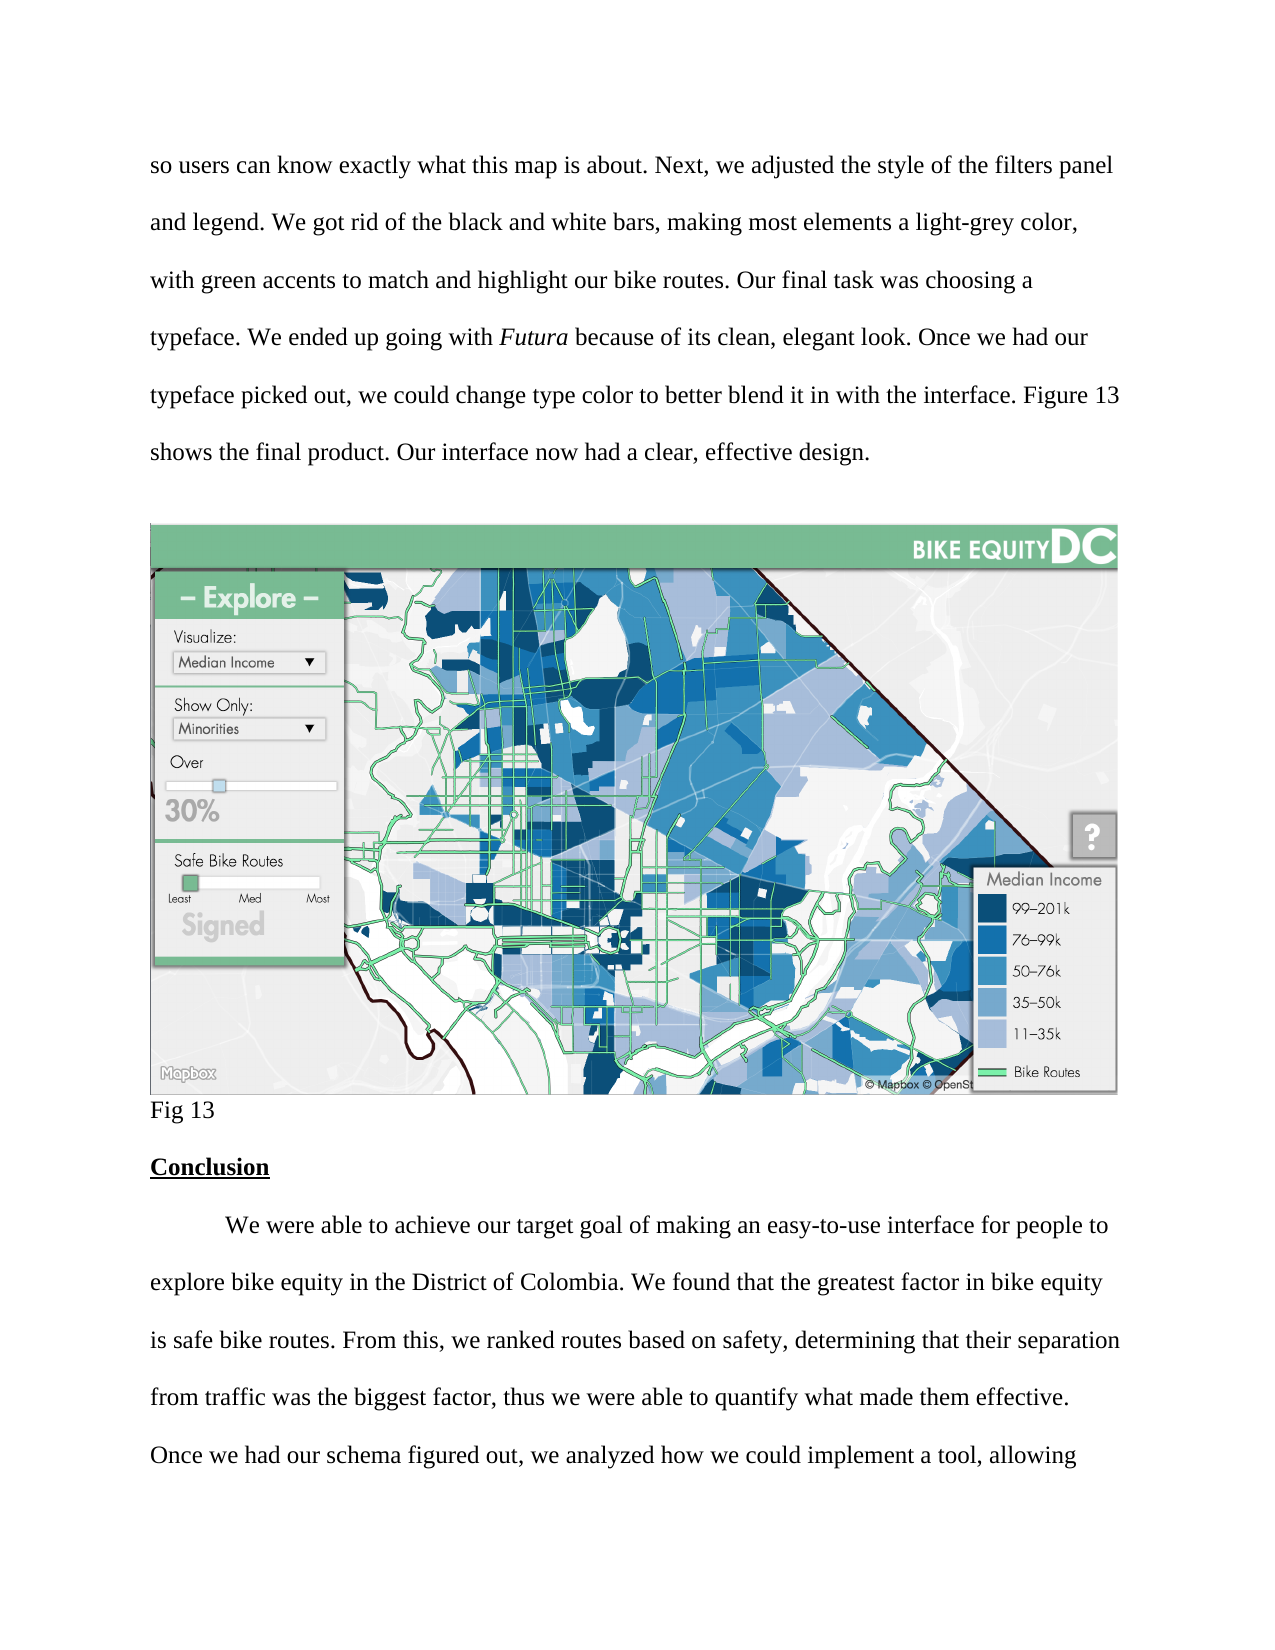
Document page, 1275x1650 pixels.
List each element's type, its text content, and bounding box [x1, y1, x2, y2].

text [150, 150, 1125, 466]
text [150, 1210, 1125, 1468]
text Conclusion [150, 1152, 1125, 1181]
text Fig 13 [150, 1095, 1125, 1123]
picture [150, 523, 1118, 1095]
